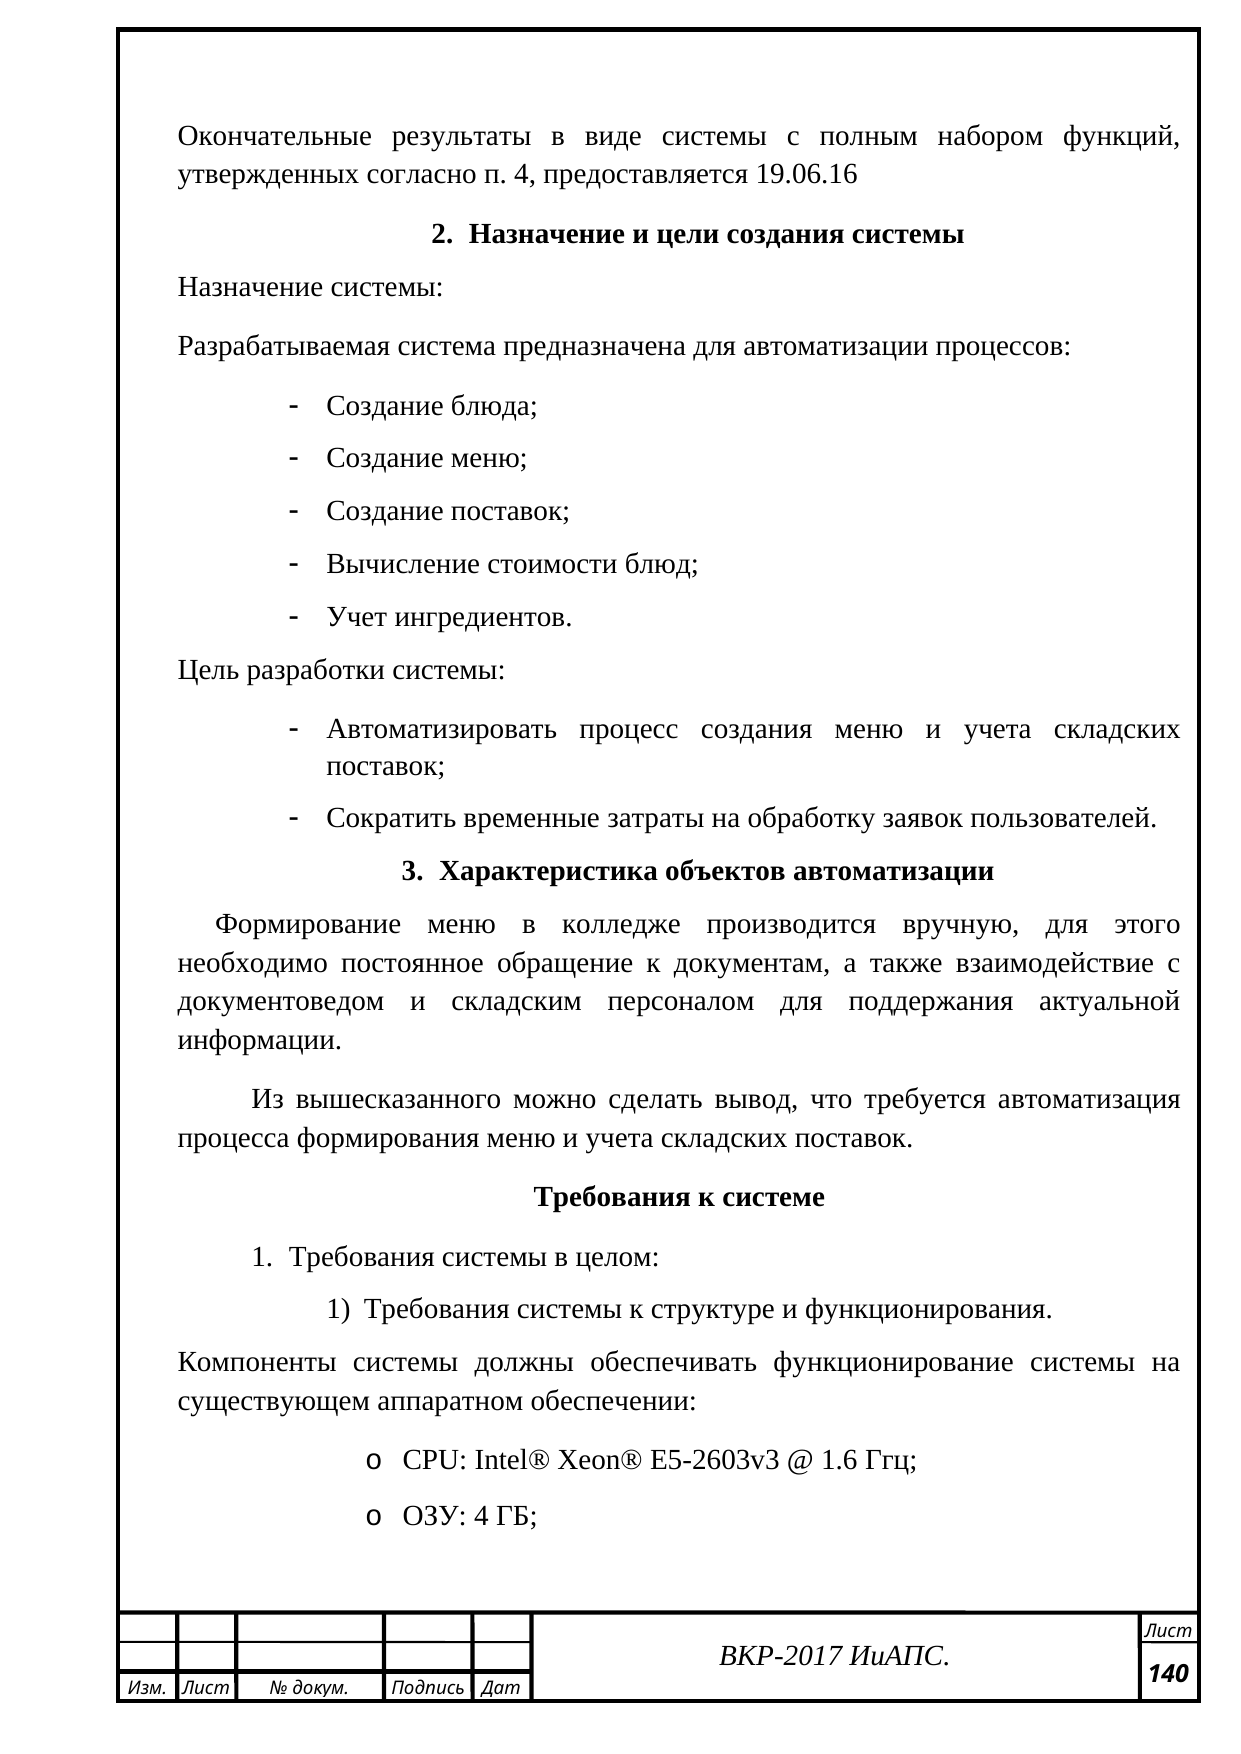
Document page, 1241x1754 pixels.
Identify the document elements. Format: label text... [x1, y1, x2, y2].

list Создание блюда; [288, 388, 1181, 421]
list ОЗУ: 4 ГБ; [177, 1498, 1181, 1534]
list Требования системы к структуре и функционирования. [326, 1291, 1181, 1325]
text Окончательные результаты в виде системы с полным набором функций, утвержденных согласно п. 4, предоставляется 19.06.16 [177, 118, 1181, 190]
text Компоненты системы должны обеспечивать функционирование системы на существующем аппаратном обеспечении: [177, 1344, 1181, 1416]
list Сократить временные затраты на обработку заявок пользователей. [288, 801, 1181, 834]
list Вычисление стоимости блюд; [288, 546, 1181, 580]
text Формирование меню в колледже производится вручную, для этого необходимо постоянное обращение к документам, а также взаимодействие с документоведом и складским персоналом для поддержания актуальной информации. [177, 906, 1181, 1056]
list Назначение и цели создания системы [215, 216, 1181, 249]
text Назначение системы: [177, 269, 1181, 302]
text Из вышесказанного можно сделать вывод, что требуется автоматизация процесса формирования меню и учета складских поставок. [177, 1081, 1181, 1153]
list Требования системы в целом: [251, 1239, 1181, 1272]
list Учет ингредиентов. [288, 599, 1181, 633]
list Создание поставок; [288, 493, 1181, 527]
list Характеристика объектов автоматизации [215, 853, 1181, 887]
text Требования к системе [177, 1179, 1181, 1213]
list Создание меню; [288, 441, 1181, 474]
text Цель разработки системы: [177, 652, 1181, 686]
list Автоматизировать процесс создания меню и учета складских поставок; [288, 712, 1181, 781]
list CPU: Intel® Xeon® E5-2603v3 @ 1.6 Ггц; [365, 1442, 1181, 1478]
text Разрабатываемая система предназначена для автоматизации процессов: [177, 328, 1181, 362]
